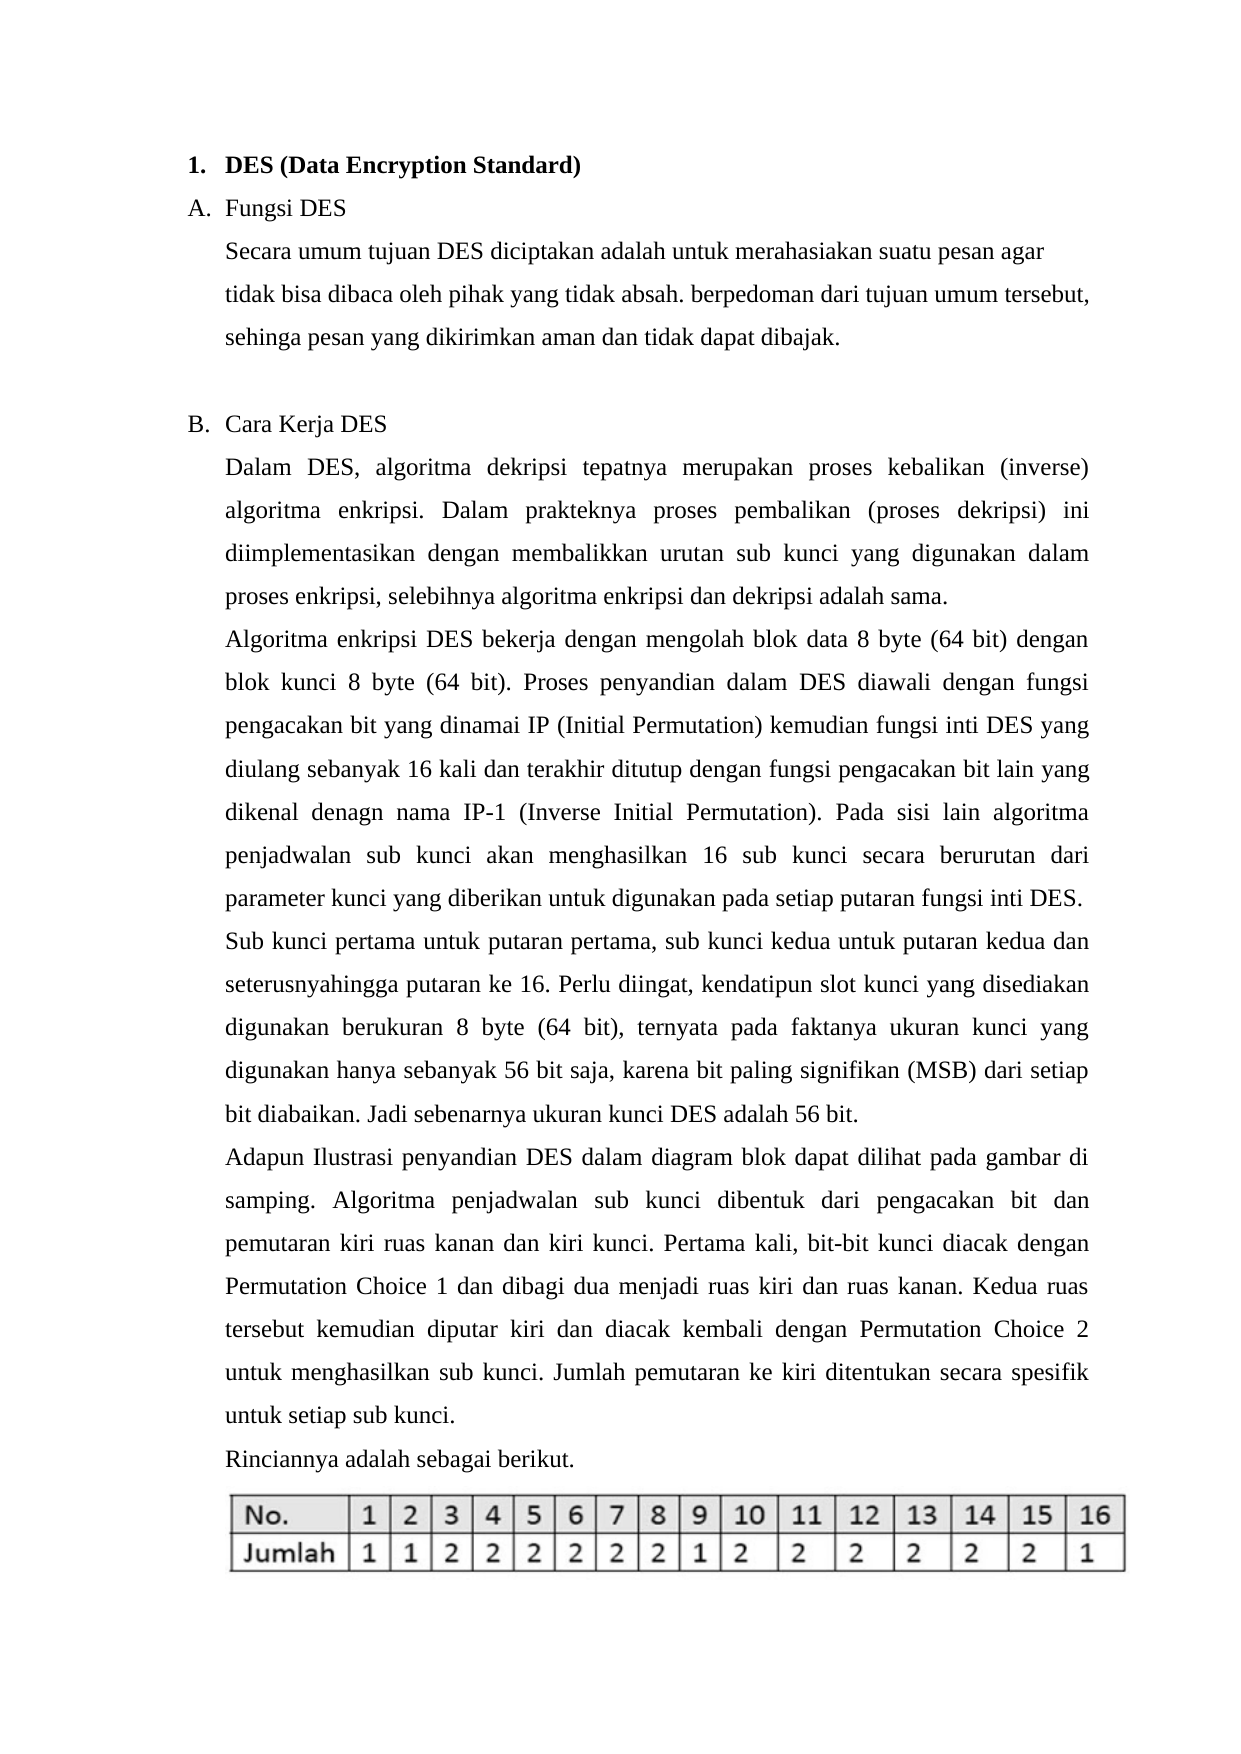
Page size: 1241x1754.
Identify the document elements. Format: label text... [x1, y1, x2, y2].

list Rinciannya adalah sebagai berikut. [225, 1444, 1090, 1472]
list Sub kunci pertama untuk putaran pertama, sub kunci kedua untuk putaran kedua dan seterusnyahingga putaran ke 16. Perlu diingat, kendatipun slot kunci yang disediakan digunakan berukuran 8 byte (64 bit), ternyata pada faktanya ukuran kunci yang digunakan hanya sebanyak 56 bit saja, karena bit paling signifikan (MSB) dari setiap bit diabaikan. Jadi sebenarnya ukuran kunci DES adalah 56 bit. [225, 926, 1090, 1127]
list DES (Data Encryption Standard) [187, 150, 1090, 179]
list Secara umum tujuan DES diciptakan adalah untuk merahasiakan suatu pesan agar tidak bisa dibaca oleh pihak yang tidak absah. berpedoman dari tujuan umum tersebut, sehinga pesan yang dikirimkan aman dan tidak dapat dibajak. [225, 236, 1090, 351]
picture [225, 1486, 1130, 1581]
list Fungsi DES [187, 193, 1090, 222]
list Dalam DES, algoritma dekripsi tepatnya merupakan proses kebalikan (inverse) algoritma enkripsi. Dalam prakteknya proses pembalikan (proses dekripsi) ini diimplementasikan dengan membalikkan urutan sub kunci yang digunakan dalam proses enkripsi, selebihnya algoritma enkripsi dan dekripsi adalah sama. [225, 452, 1090, 610]
list Adapun Ilustrasi penyandian DES dalam diagram blok dapat dilihat pada gambar di samping. Algoritma penjadwalan sub kunci dibentuk dari pengacakan bit dan pemutaran kiri ruas kanan dan kiri kunci. Pertama kali, bit-bit kunci diacak dengan Permutation Choice 1 dan dibagi dua menjadi ruas kiri dan ruas kanan. Kedua ruas tersebut kemudian diputar kiri dan diacak kembali dengan Permutation Choice 2 untuk menghasilkan sub kunci. Jumlah pemutaran ke kiri ditentukan secara spesifik untuk setiap sub kunci. [225, 1142, 1090, 1429]
list Algoritma enkripsi DES bekerja dengan mengolah blok data 8 byte (64 bit) dengan blok kunci 8 byte (64 bit). Proses penyandian dalam DES diawali dengan fungsi pengacakan bit yang dinamai IP (Initial Permutation) kemudian fungsi inti DES yang diulang sebanyak 16 kali dan terakhir ditutup dengan fungsi pengacakan bit lain yang dikenal denagn nama IP‐1 (Inverse Initial Permutation). Pada sisi lain algoritma penjadwalan sub kunci akan menghasilkan 16 sub kunci secara berurutan dari parameter kunci yang diberikan untuk digunakan pada setiap putaran fungsi inti DES. [225, 624, 1090, 912]
list Cara Kerja DES [187, 409, 1090, 437]
